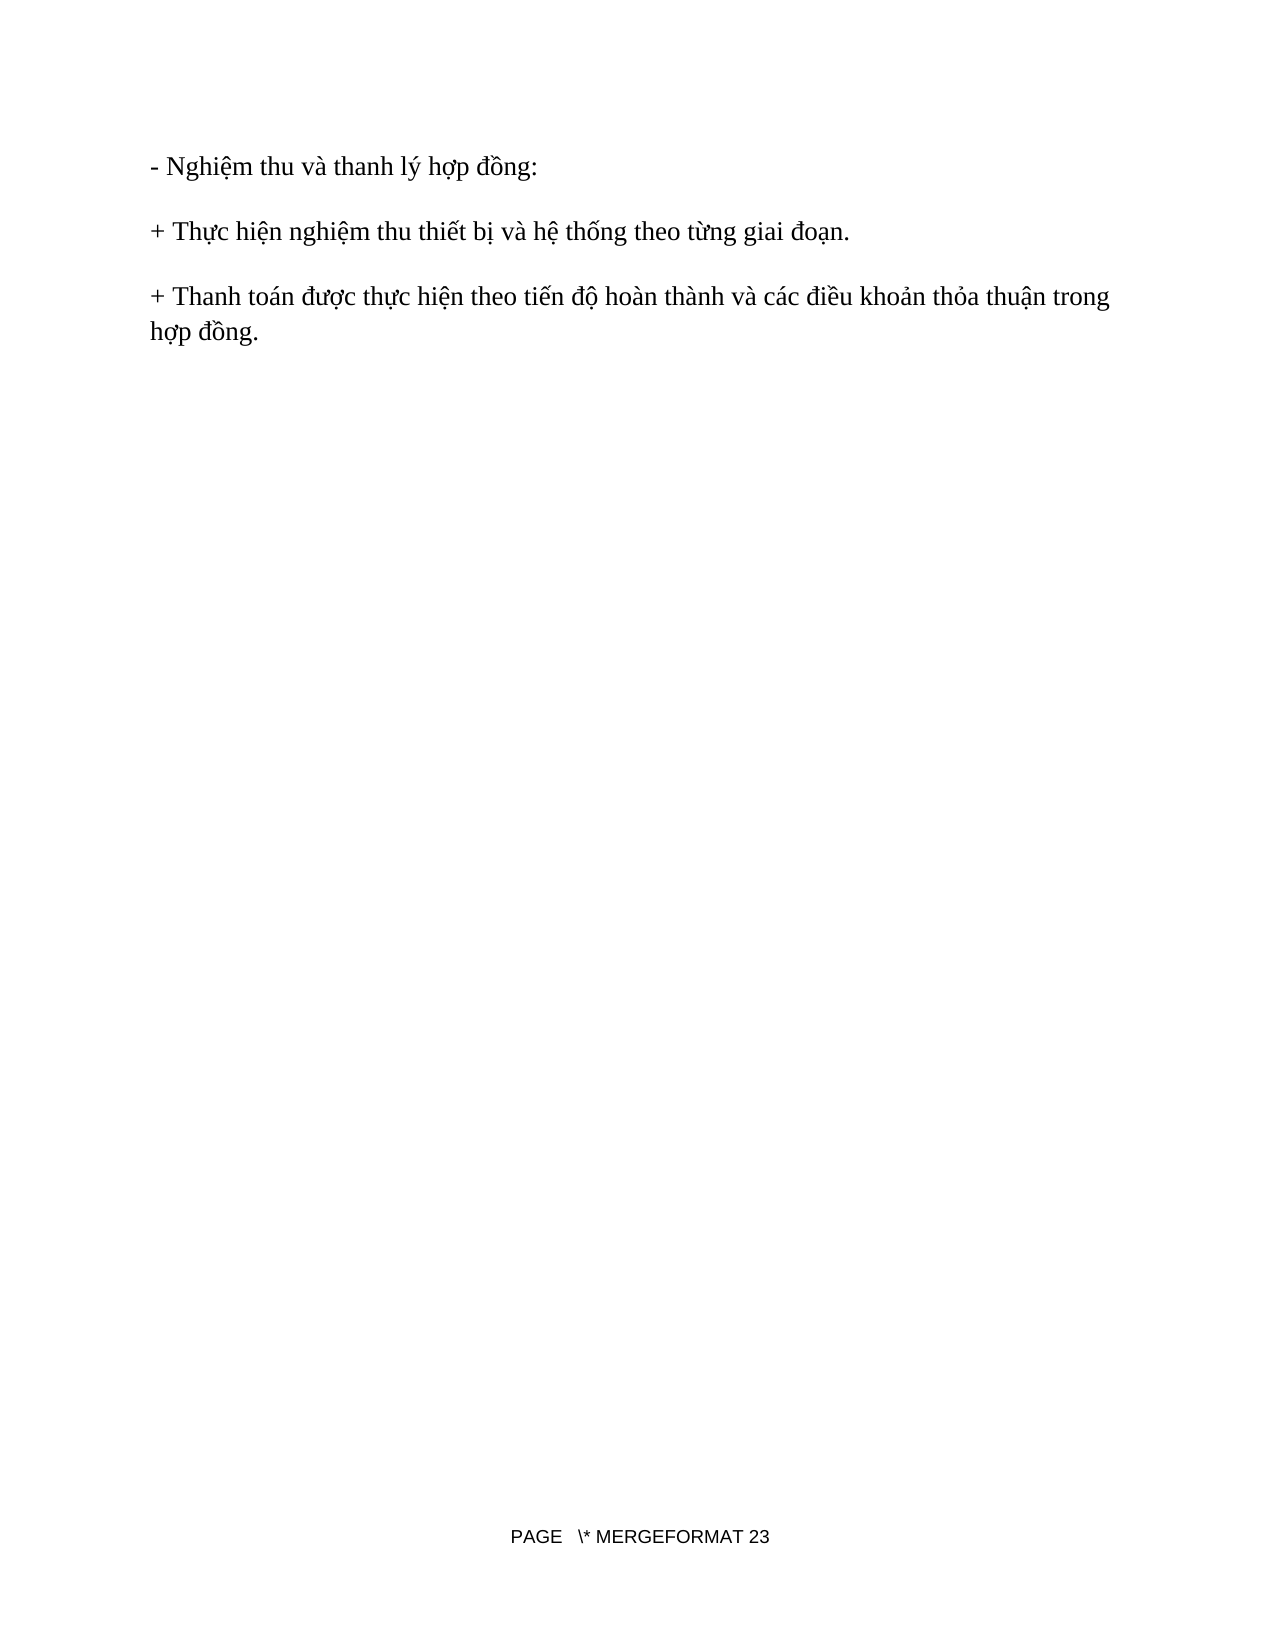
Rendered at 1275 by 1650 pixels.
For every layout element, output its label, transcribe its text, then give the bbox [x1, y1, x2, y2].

text - Nghiệm thu và thanh lý hợp đồng: [150, 150, 1125, 181]
text + Thanh toán được thực hiện theo tiến độ hoàn thành và các điều khoản thỏa thuận trong hợp đồng. [150, 280, 1125, 347]
text + Thực hiện nghiệm thu thiết bị và hệ thống theo từng giai đoạn. [150, 215, 1125, 246]
